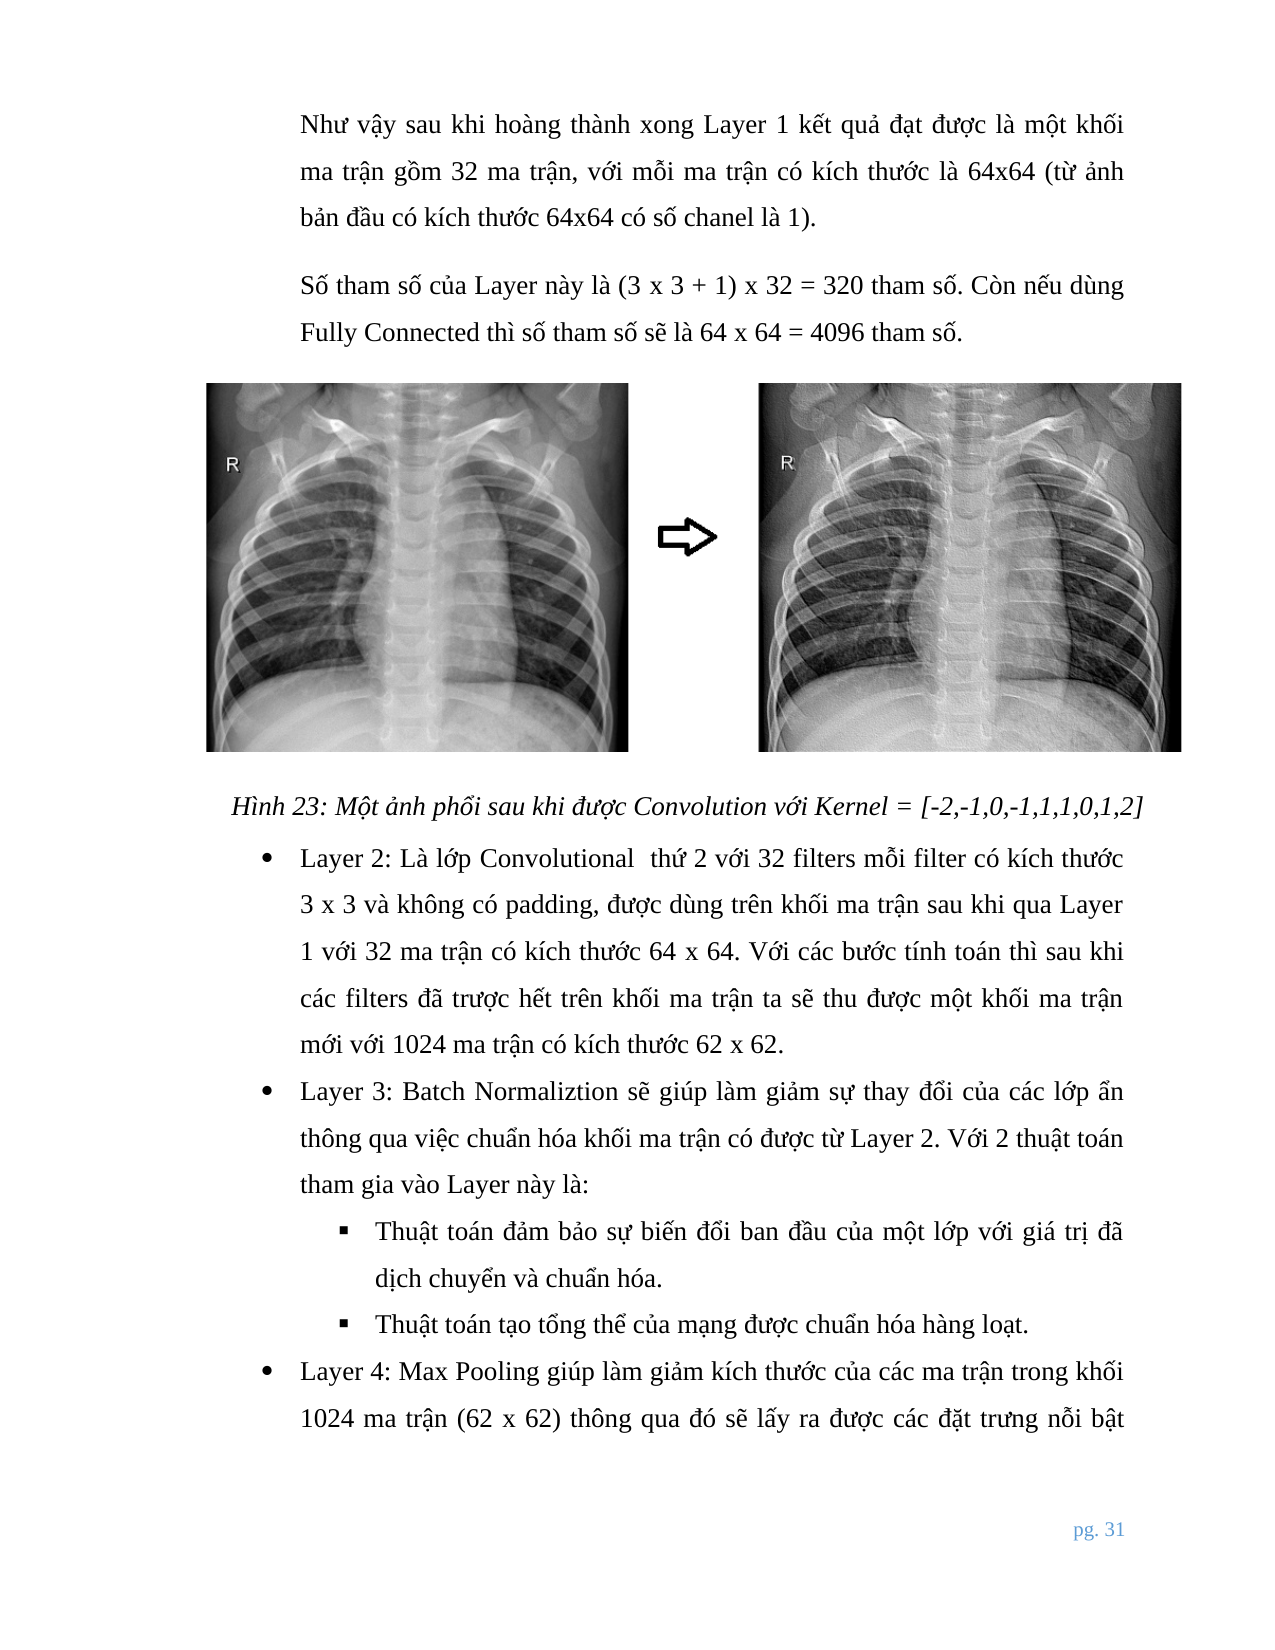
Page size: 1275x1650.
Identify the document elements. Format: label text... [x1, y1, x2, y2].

list Layer 2: Là lớp Convolutional thứ 2 với 32 filters mỗi filter có kích thước 3 x 3 và không có padding, được dùng trên khối ma trận sau khi qua Layer 1 với 32 ma trận có kích thước 64 x 64. Với các bước tính toán thì sau khi các filters đã trược hết trên khối ma trận ta sẽ thu được một khối ma trận mới với 1024 ma trận có kích thước 62 x 62. [262, 842, 1125, 1059]
text Hình 23: Một ảnh phổi sau khi được Convolution với Kernel = [-2,-1,0,-1,1,1,0,1,2] [224, 790, 1154, 821]
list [262, 1356, 1125, 1433]
text Số tham số của Layer này là (3 x 3 + 1) x 32 = 320 tham số. Còn nếu dùng Fully Connected thì số tham số sẽ là 64 x 64 = 4096 tham số. [300, 269, 1125, 347]
text Như vậy sau khi hoàng thành xong Layer 1 kết quả đạt được là một khối ma trận gồm 32 ma trận, với mỗi ma trận có kích thước là 64x64 (từ ảnh bản đầu có kích thước 64x64 có số chanel là 1). [300, 108, 1125, 233]
list Thuật toán tạo tổng thể của mạng được chuẩn hóa hàng loạt. [337, 1309, 1125, 1340]
list Layer 3: Batch Normaliztion sẽ giúp làm giảm sự thay đổi của các lớp ẩn thông qua việc chuẩn hóa khối ma trận có được từ Layer 2. Với 2 thuật toán tham gia vào Layer này là: [262, 1075, 1125, 1200]
picture [206, 383, 1182, 752]
list Thuật toán đảm bảo sự biến đổi ban đầu của một lớp với giá trị đã dịch chuyển và chuẩn hóa. [337, 1215, 1125, 1293]
